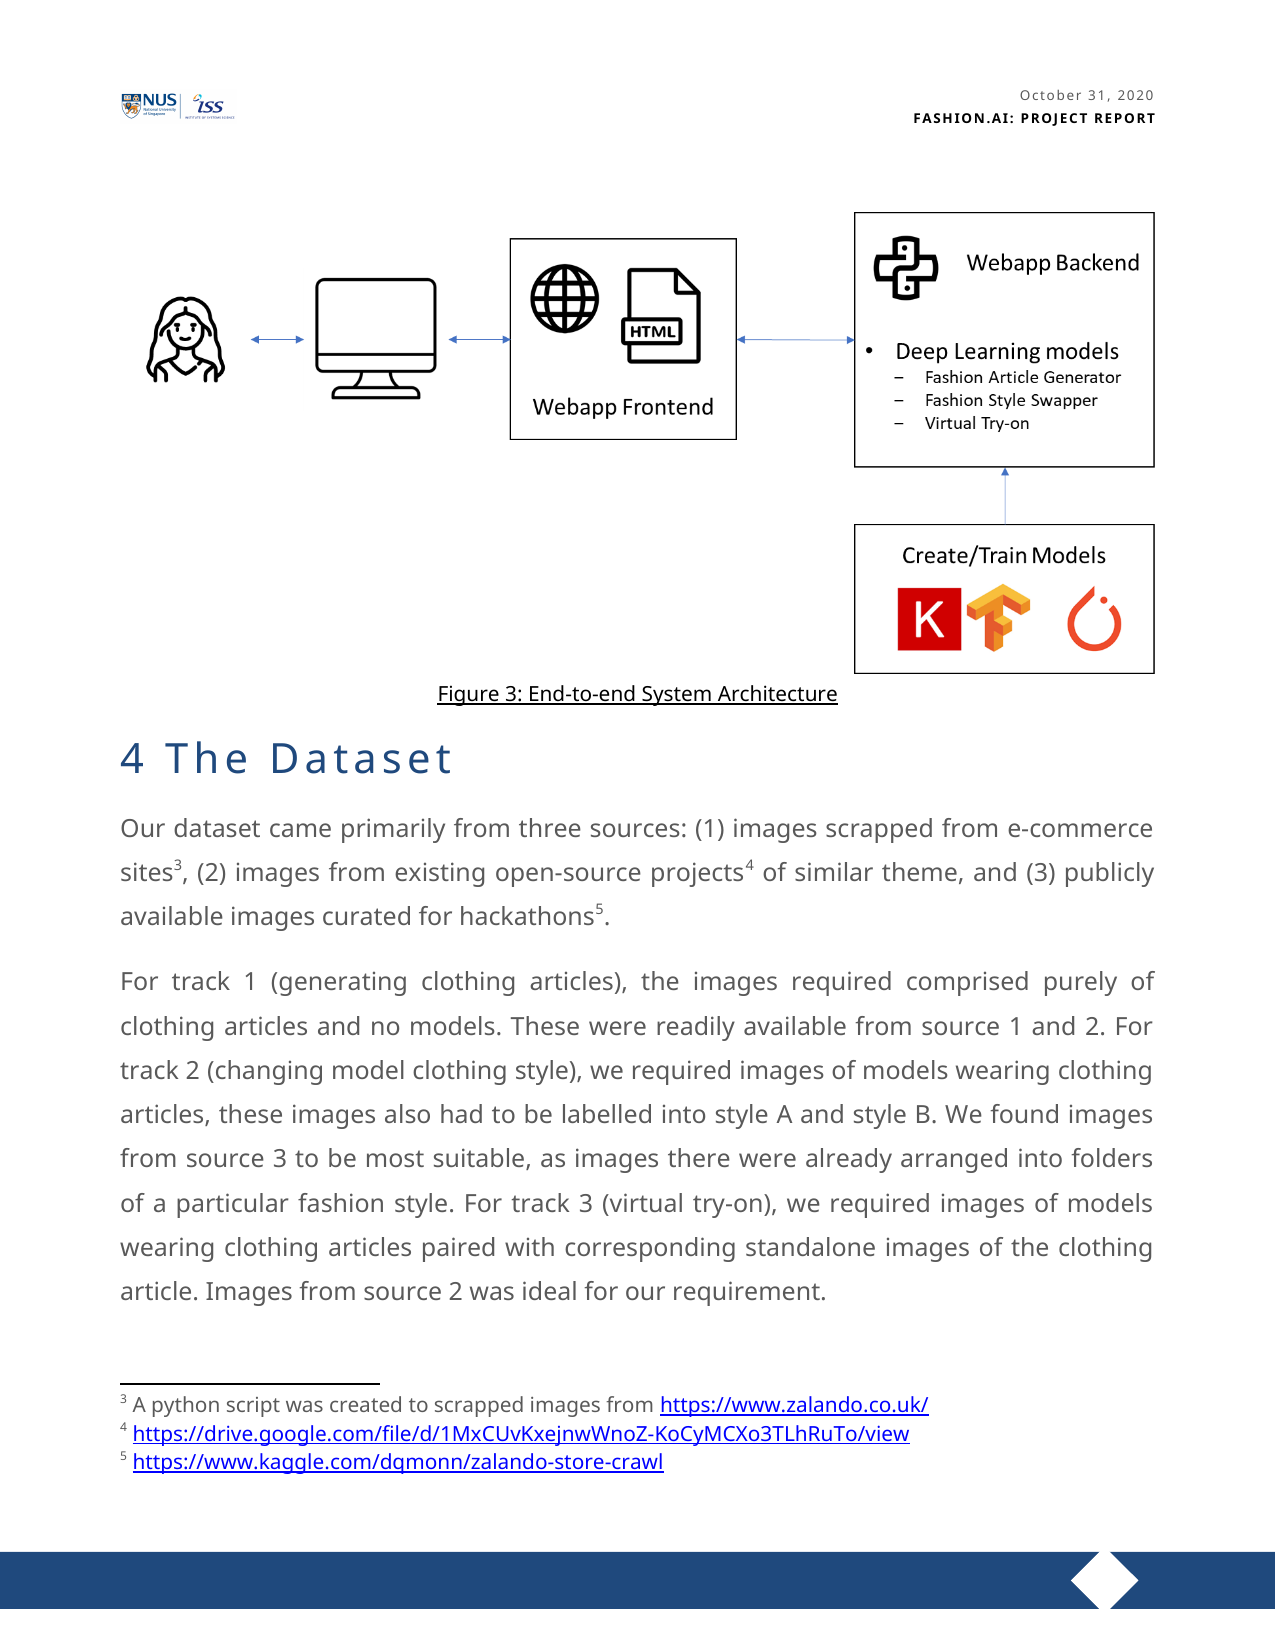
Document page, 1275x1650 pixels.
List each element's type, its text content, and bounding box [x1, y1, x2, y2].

picture [120, 89, 238, 124]
text Figure 3: End-to-end System Architecture [120, 679, 1155, 708]
text Our dataset came primarily from three sources: (1) images scrapped from e-commerce sites, (2) images from existing open-source projects of similar theme, and (3) publicly available images curated for hackathons. [120, 810, 1155, 933]
subtitle The Dataset [120, 729, 1155, 785]
picture [120, 212, 1155, 674]
text For track 1 (generating clothing articles), the images required comprised purely of clothing articles and no models. These were readily available from source 1 and 2. For track 2 (changing model clothing style), we required images of models wearing clothing articles, these images also had to be labelled into style A and style B. We found images from source 3 to be most suitable, as images there were already arranged into folders of a particular fashion style. For track 3 (virtual try-on), we required images of models wearing clothing articles paired with corresponding standalone images of the clothing article. Images from source 2 was ideal for our requirement. [120, 964, 1155, 1308]
